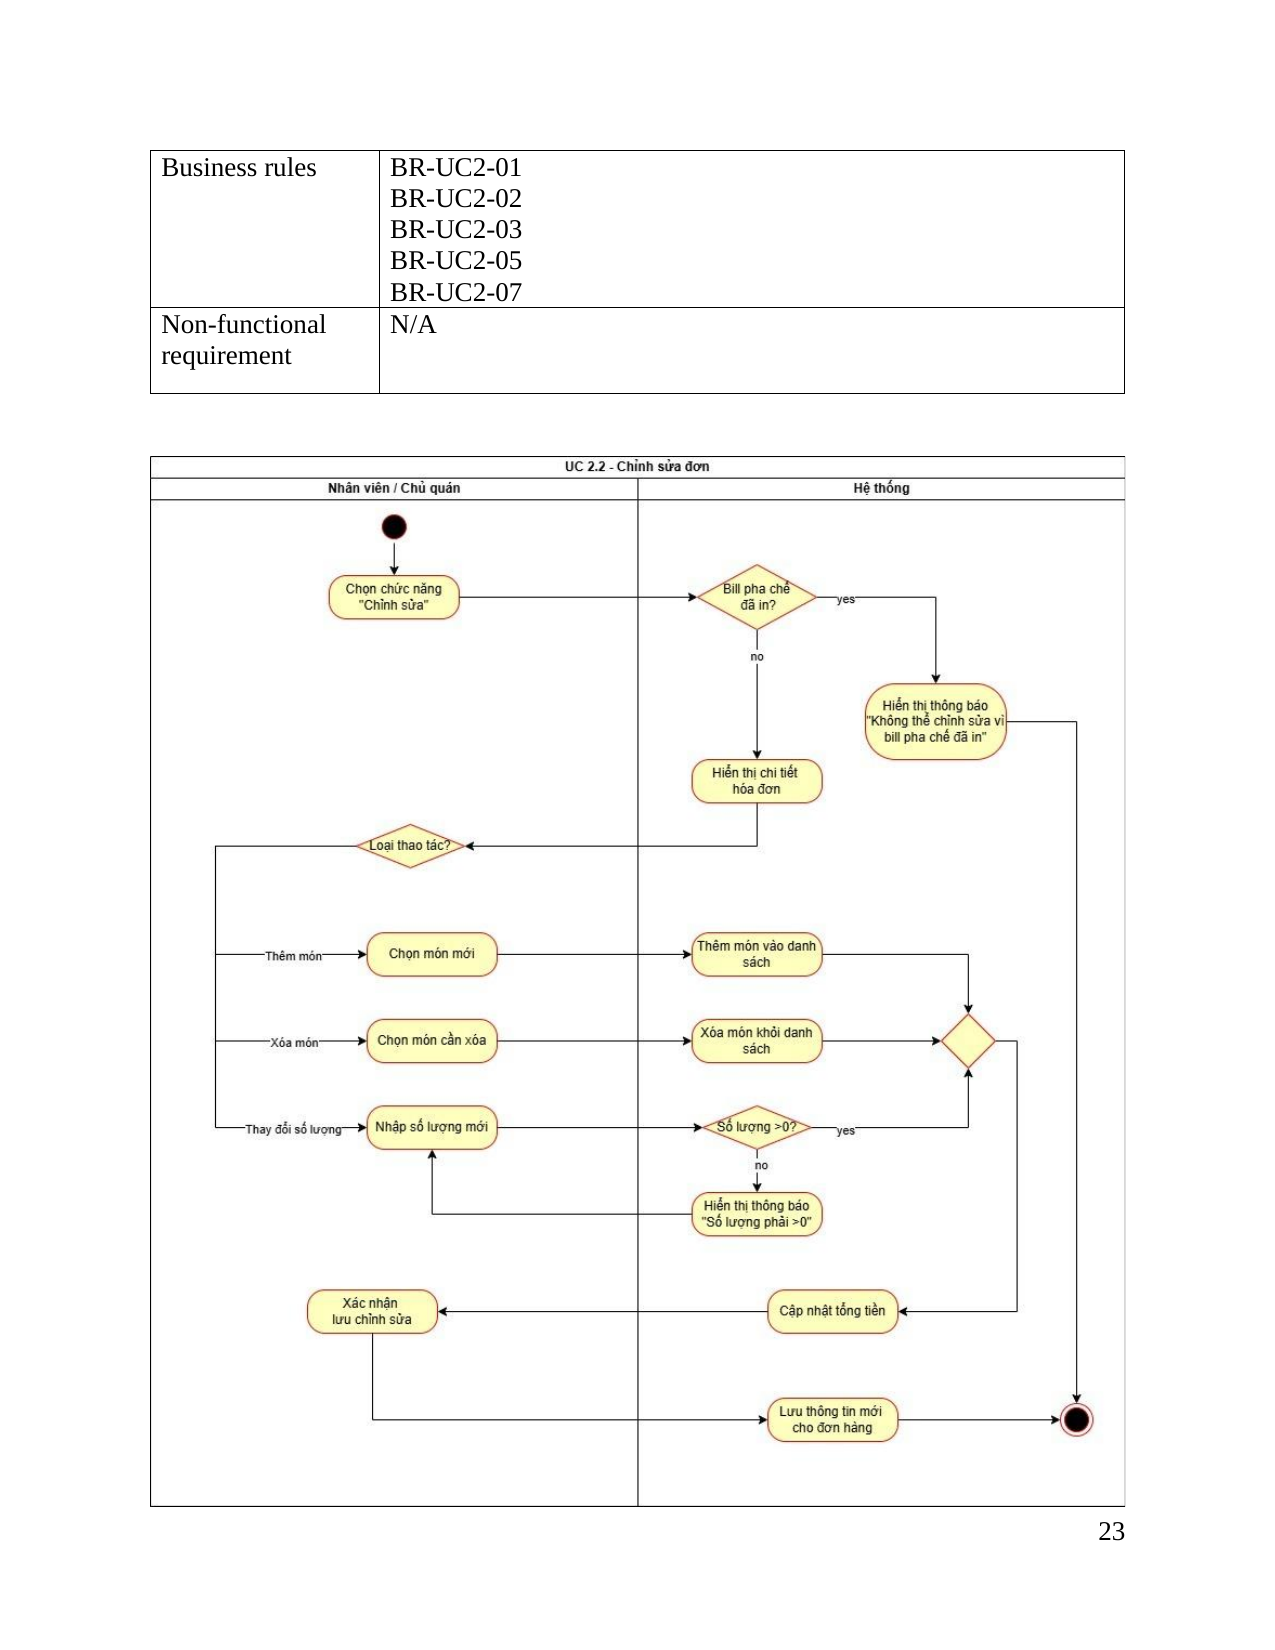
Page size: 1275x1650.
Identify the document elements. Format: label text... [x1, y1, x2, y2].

table_cell N/A [380, 308, 1124, 393]
table_cell Business rules [151, 151, 379, 307]
picture [150, 456, 1125, 1507]
table_cell BR-UC2-01 BR-UC2-02 BR-UC2-03 BR-UC2-05 BR-UC2-07 [380, 151, 1124, 307]
table_cell Non-functional requirement [151, 308, 379, 393]
